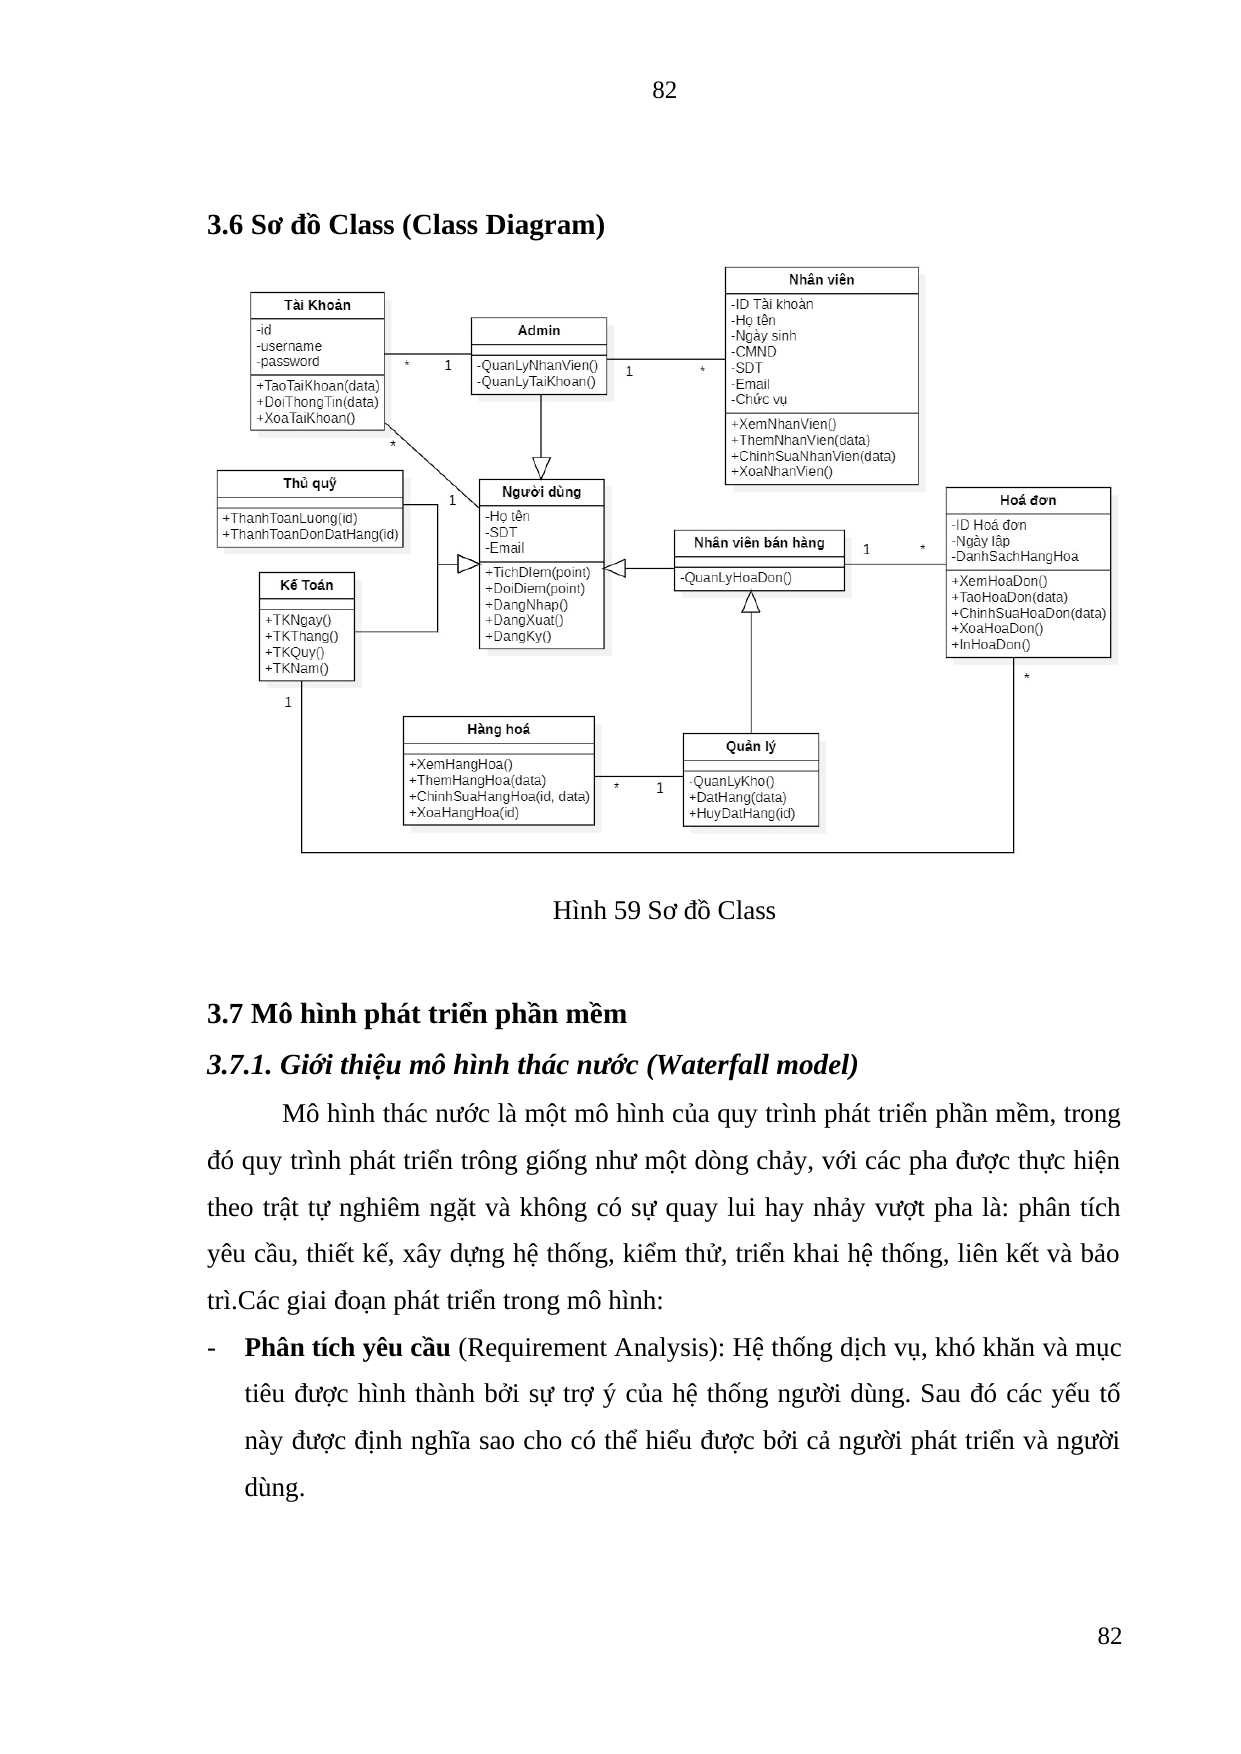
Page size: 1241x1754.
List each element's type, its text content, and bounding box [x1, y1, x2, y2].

text 3.7.1. Giới thiệu mô hình thác nước (Waterfall model) [207, 1047, 1122, 1081]
text Hình 59 Sơ đồ Class [207, 895, 1122, 926]
text 3.7 Mô hình phát triển phần mềm [207, 997, 1122, 1030]
text Mô hình thác nước là một mô hình của quy trình phát triển phần mềm, trong đó quy trình phát triển trông giống như một dòng chảy, với các pha được thực hiện theo trật tự nghiêm ngặt và không có sự quay lui hay nhảy vượt pha là: phân tích yêu cầu, thiết kế, xây dựng hệ thống, kiểm thử, triển khai hệ thống, liên kết và bảo trì.Các giai đoạn phát triển trong mô hình: [207, 1097, 1122, 1315]
text 3.6 Sơ đồ Class (Class Diagram) [207, 207, 1122, 240]
picture [206, 257, 1152, 895]
list Phân tích yêu cầu (Requirement Analysis): Hệ thống dịch vụ, khó khăn và mục tiêu được hình thành bởi sự trợ ý của hệ thống người dùng. Sau đó các yếu tố này được định nghĩa sao cho có thể hiểu được bởi cả người phát triển và người dùng. [207, 1331, 1122, 1502]
